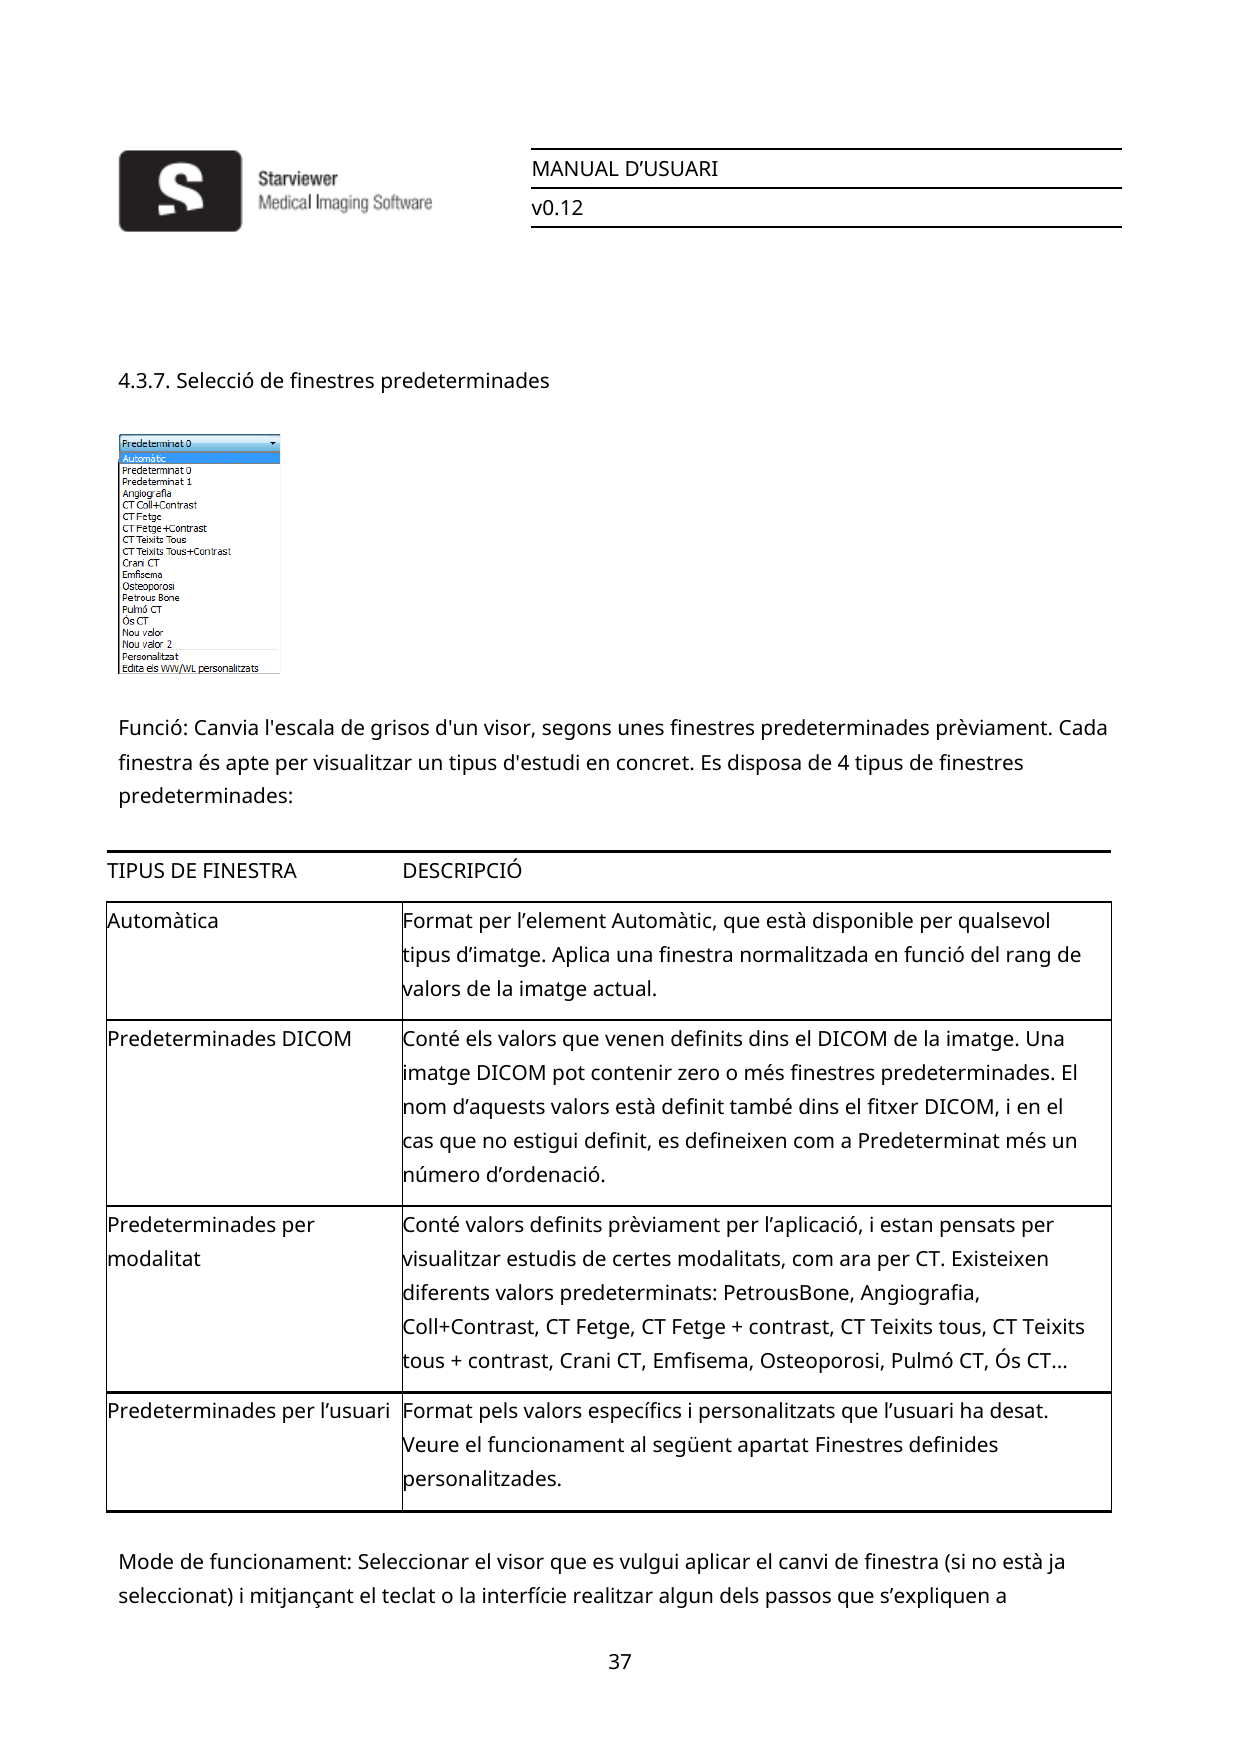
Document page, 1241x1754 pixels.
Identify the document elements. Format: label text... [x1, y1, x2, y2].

text Funció: Canvia l'escala de grisos d'un visor, segons unes finestres predeterminades prèviament. Cada finestra és apte per visualitzar un tipus d'estudi en concret. Es disposa de 4 tipus de finestres predeterminades: [118, 713, 1122, 810]
table_cell Conté valors definits prèviament per l’aplicació, i estan pensats per visualitzar estudis de certes modalitats, com ara per CT. Existeixen diferents valors predeterminats: PetrousBone, Angiografia, Coll+Contrast, CT Fetge, CT Fetge + contrast, CT Teixits tous, CT Teixits tous + contrast, Crani CT, Emfisema, Osteoporosi, Pulmó CT, Ós CT... [403, 1207, 1111, 1391]
table_cell Predeterminades DICOM [107, 1021, 402, 1205]
picture [118, 434, 281, 674]
table_cell Predeterminades per modalitat [107, 1207, 402, 1391]
table_cell Format pels valors específics i personalitzats que l’usuari ha desat. Veure el funcionament al següent apartat Finestres definides personalitzades. [403, 1394, 1111, 1509]
table_cell Conté els valors que venen definits dins el DICOM de la imatge. Una imatge DICOM pot contenir zero o més finestres predeterminades. El nom d’aquests valors està definit també dins el fitxer DICOM, i en el cas que no estigui definit, es defineixen com a Predeterminat més un número d’ordenació. [403, 1021, 1111, 1205]
table_cell Format per l’element Automàtic, que està disponible per qualsevol tipus d’imatge. Aplica una finestra normalitzada en funció del rang de valors de la imatge actual. [403, 903, 1111, 1019]
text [118, 1547, 1122, 1609]
subtitle Selecció de finestres predeterminades [118, 366, 1122, 395]
table_cell Automàtica [107, 903, 402, 1019]
table_cell Predeterminades per l’usuari [107, 1394, 402, 1509]
table_header DESCRIPCIÓ [402, 853, 1111, 901]
table_header TIPUS DE FINESTRA [107, 853, 402, 901]
